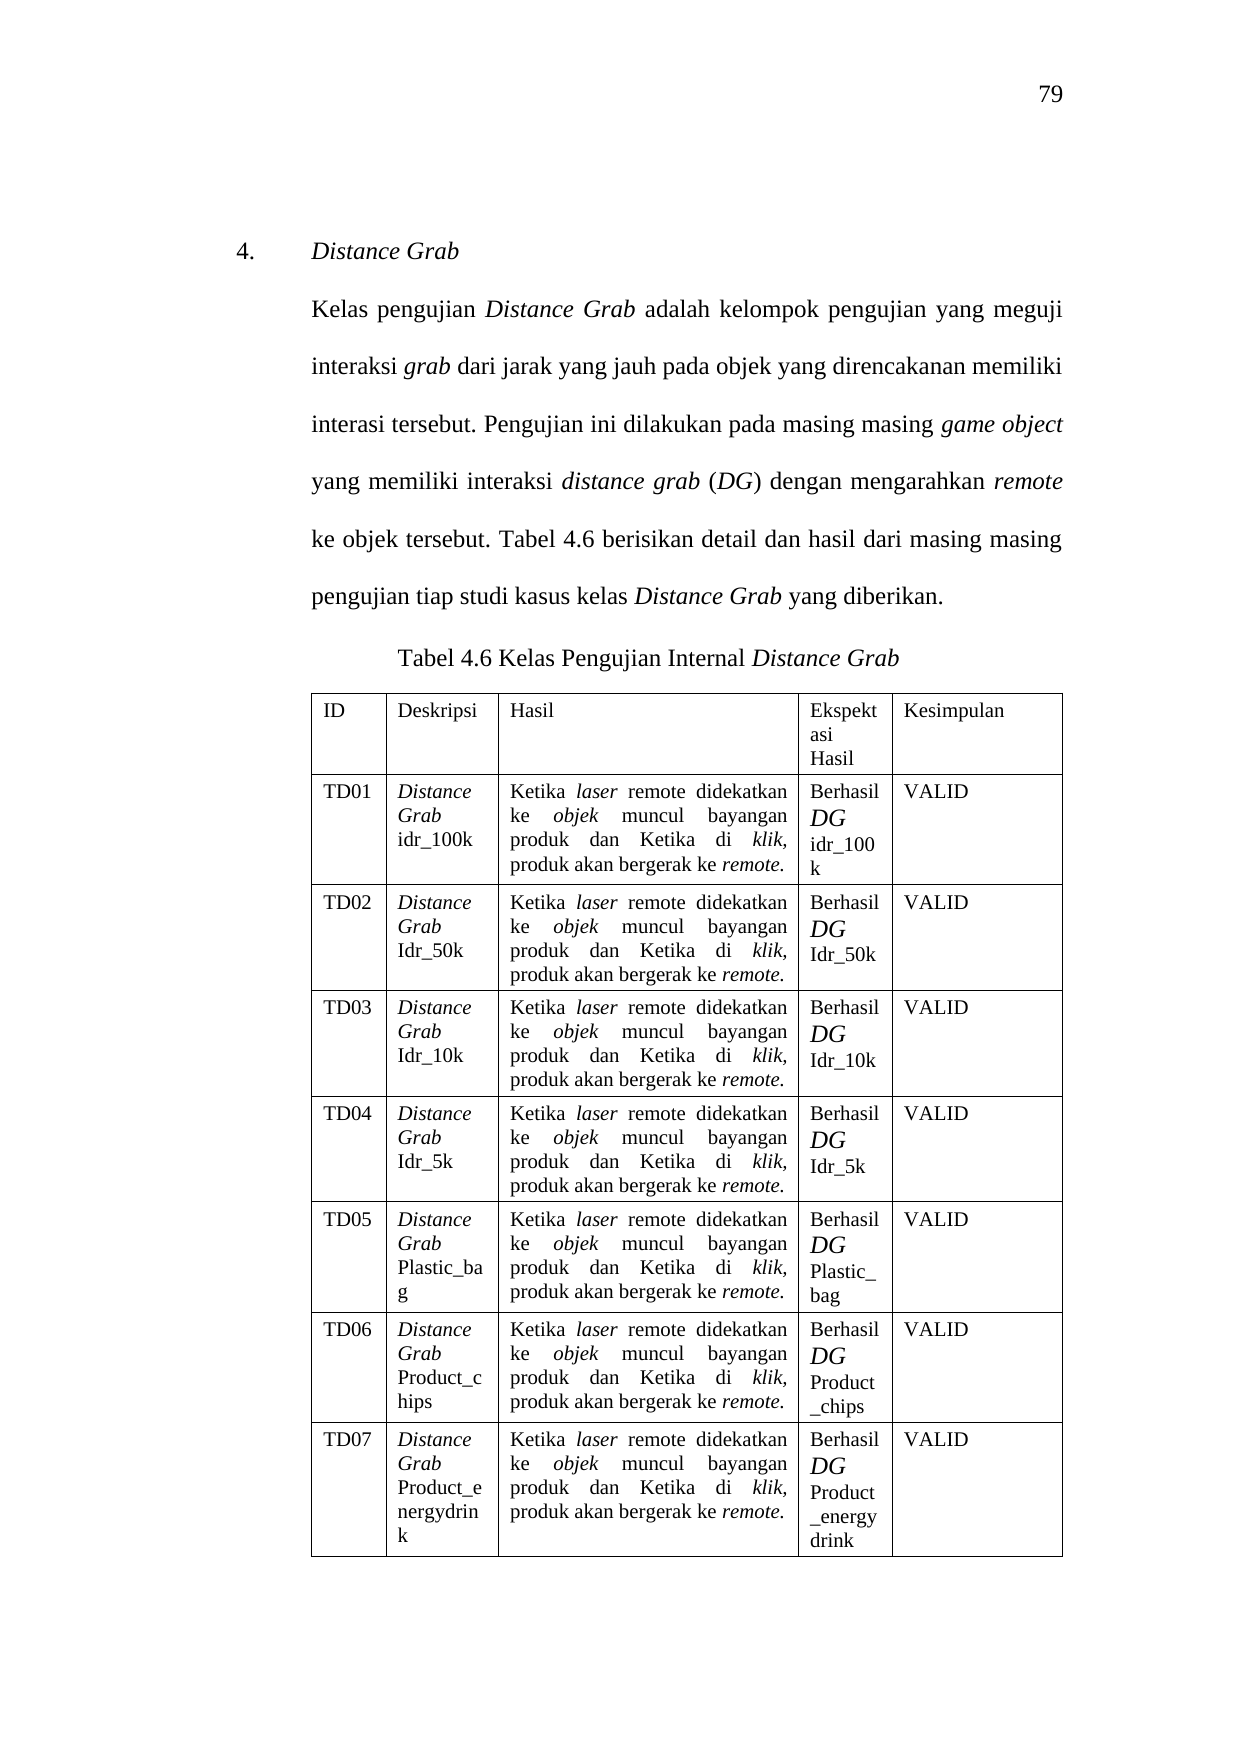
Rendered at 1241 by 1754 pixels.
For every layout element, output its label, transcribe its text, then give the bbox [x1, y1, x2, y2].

table_cell Ketika laser remote didekatkan ke objek muncul bayangan produk dan Ketika di klik, produk akan bergerak ke remote. [499, 1202, 798, 1312]
table_header Ekspektasi Hasil [799, 694, 892, 774]
table_cell VALID [893, 775, 1062, 884]
table_cell Ketika laser remote didekatkan ke objek muncul bayangan produk dan Ketika di klik, produk akan bergerak ke remote. [499, 1097, 798, 1201]
table_cell Berhasil DG Product_energydrink [799, 1423, 892, 1556]
table_cell Ketika laser remote didekatkan ke objek muncul bayangan produk dan Ketika di klik, produk akan bergerak ke remote. [499, 991, 798, 1096]
table_header Hasil [499, 694, 798, 774]
table_cell Ketika laser remote didekatkan ke objek muncul bayangan produk dan Ketika di klik, produk akan bergerak ke remote. [499, 885, 798, 990]
table_cell Berhasil DG Idr_50k [799, 885, 892, 990]
table_header Kesimpulan [893, 694, 1062, 774]
table_cell TD03 [312, 991, 386, 1096]
table_cell TD07 [312, 1423, 386, 1556]
table_cell DistanceGrab Plastic_bag [387, 1202, 498, 1312]
table_cell DistanceGrab Idr_10k [387, 991, 498, 1096]
table_cell DistanceGrab Product_chips [387, 1313, 498, 1422]
table_cell Berhasil DG Idr_5k [799, 1097, 892, 1201]
table_cell TD02 [312, 885, 386, 990]
table_header Deskripsi [387, 694, 498, 774]
table_cell VALID [893, 1097, 1062, 1201]
table_header ID [312, 694, 386, 774]
table_cell VALID [893, 1202, 1062, 1312]
table_cell Ketika laser remote didekatkan ke objek muncul bayangan produk dan Ketika di klik, produk akan bergerak ke remote. [499, 775, 798, 884]
table_cell Berhasil DG Plastic_bag [799, 1202, 892, 1312]
table_cell TD06 [312, 1313, 386, 1422]
table_cell DistanceGrab idr_100k [387, 775, 498, 884]
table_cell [499, 1423, 798, 1556]
table_cell TD05 [312, 1202, 386, 1312]
table_cell VALID [893, 1313, 1062, 1422]
table_cell VALID [893, 885, 1062, 990]
table_cell Berhasil DG idr_100k [799, 775, 892, 884]
table_cell VALID [893, 1423, 1062, 1556]
table_cell Ketika laser remote didekatkan ke objek muncul bayangan produk dan Ketika di klik, produk akan bergerak ke remote. [499, 1313, 798, 1422]
table_cell TD01 [312, 775, 386, 884]
table_cell TD04 [312, 1097, 386, 1201]
table_cell DistanceGrab Idr_5k [387, 1097, 498, 1201]
list Kelas pengujian Distance Grab adalah kelompok pengujian yang meguji interaksi grab dari jarak yang jauh pada objek yang direncakanan memiliki interasi tersebut. Pengujian ini dilakukan pada masing masing game object yang memiliki interaksi distance grab (DG) dengan mengarahkan remote ke objek tersebut. Tabel 4.6 berisikan detail dan hasil dari masing masing pengujian tiap studi kasus kelas Distance Grab yang diberikan. [311, 294, 1063, 610]
list Distance Grab [236, 236, 1063, 265]
table_cell DistanceGrab Idr_50k [387, 885, 498, 990]
table_cell DistanceGrab Product_energydrink [387, 1423, 498, 1556]
table_cell Berhasil DG Product_chips [799, 1313, 892, 1422]
table_cell Berhasil DG Idr_10k [799, 991, 892, 1096]
table_cell VALID [893, 991, 1062, 1096]
